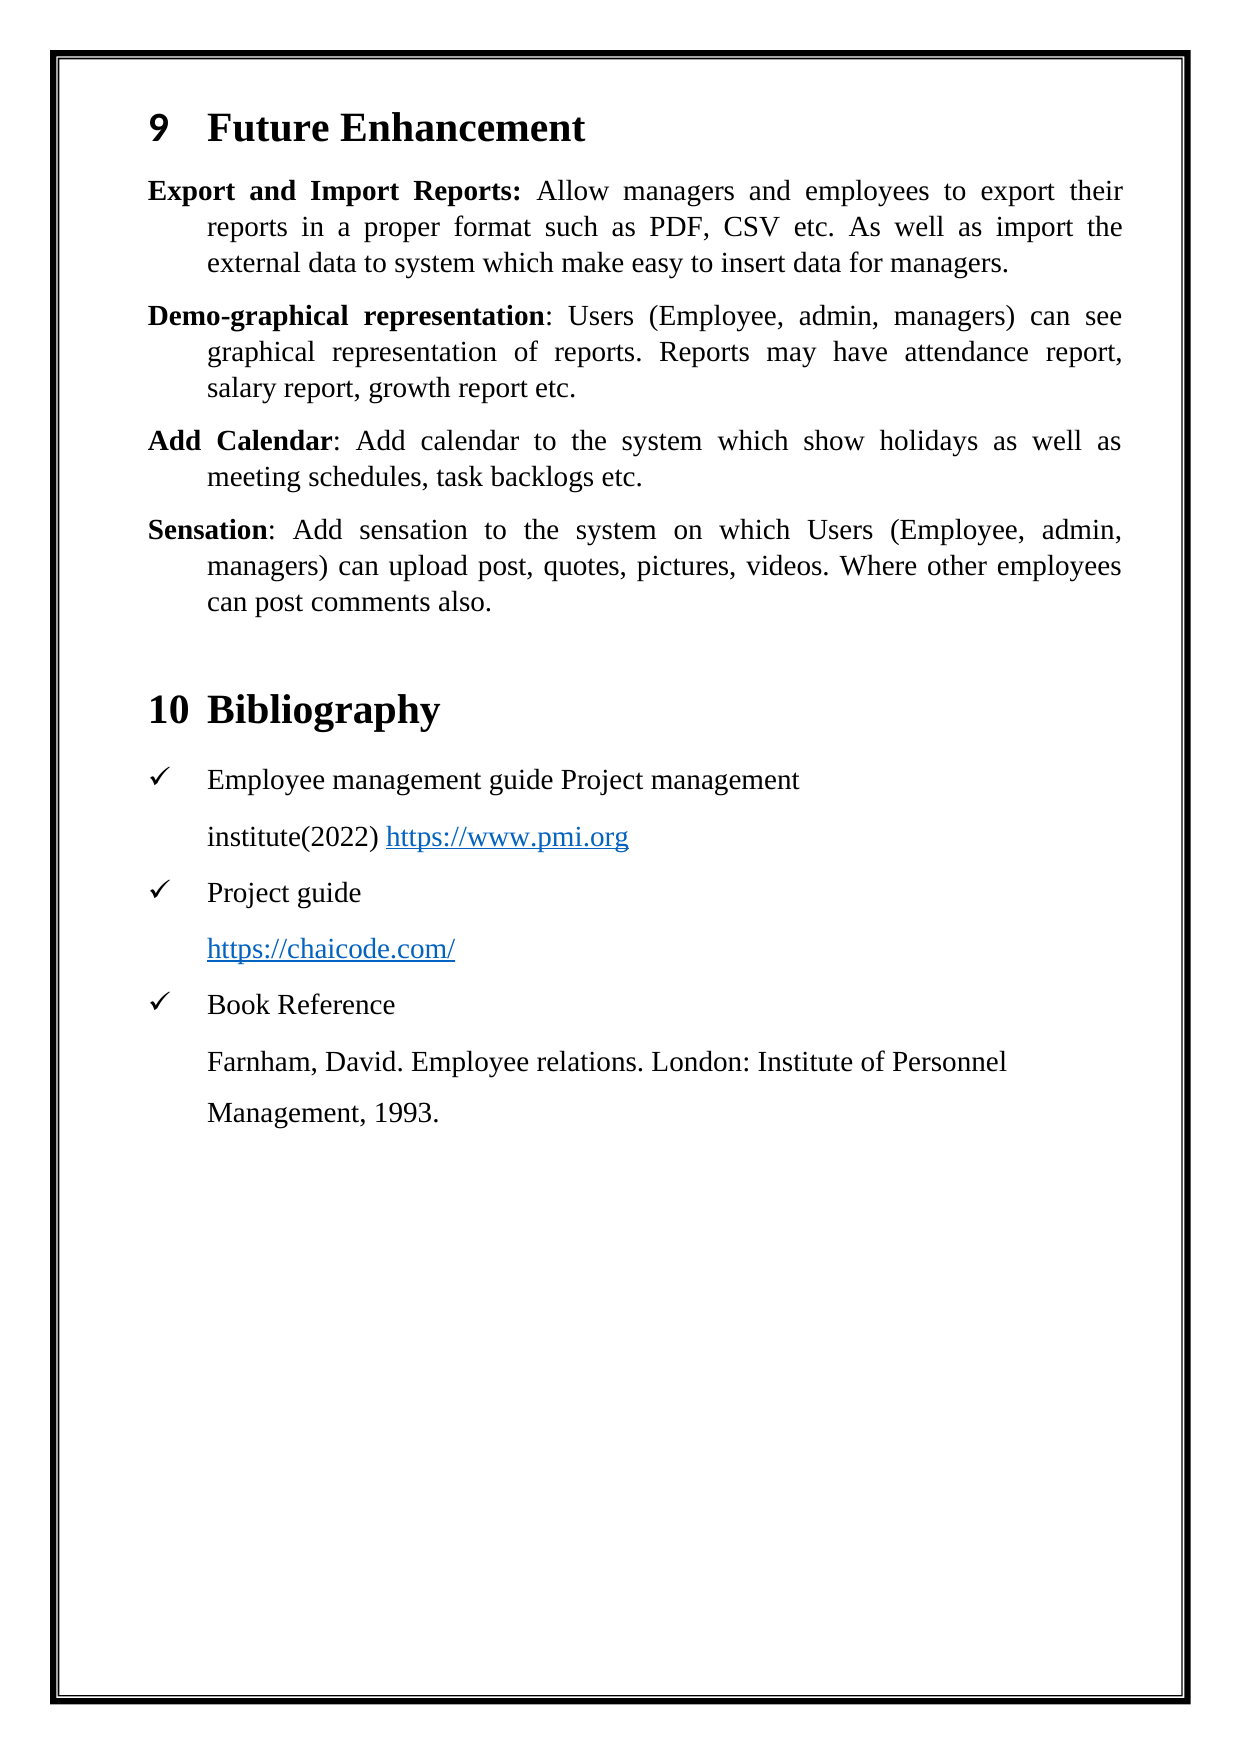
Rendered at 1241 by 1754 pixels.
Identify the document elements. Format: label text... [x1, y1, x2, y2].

text Sensation: Add sensation to the system on which Users (Employee, admin, managers) can upload post, quotes, pictures, videos. Where other employees can post comments also. [148, 512, 1123, 618]
list Project guide https://chaicode.com/ [148, 875, 457, 965]
text Export and Import Reports: Allow managers and employees to export their reports in a proper format such as PDF, CSV etc. As well as import the external data to system which make easy to insert data for managers. [148, 173, 1123, 279]
text Farnham, David. Employee relations. London: Institute of Personnel Management, 1993. [207, 1044, 1009, 1128]
subtitle Bibliography [148, 685, 1167, 733]
subtitle Future Enhancement [148, 101, 1167, 152]
list Employee management guide Project management institute(2022) https://www.pmi.org [148, 762, 978, 852]
text Add Calendar: Add calendar to the system which show holidays as well as meeting schedules, task backlogs etc. [148, 423, 1122, 493]
list Book Reference [148, 988, 1167, 1021]
text Demo-graphical representation: Users (Employee, admin, managers) can see graphical representation of reports. Reports may have attendance report, salary report, growth report etc. [148, 298, 1123, 404]
